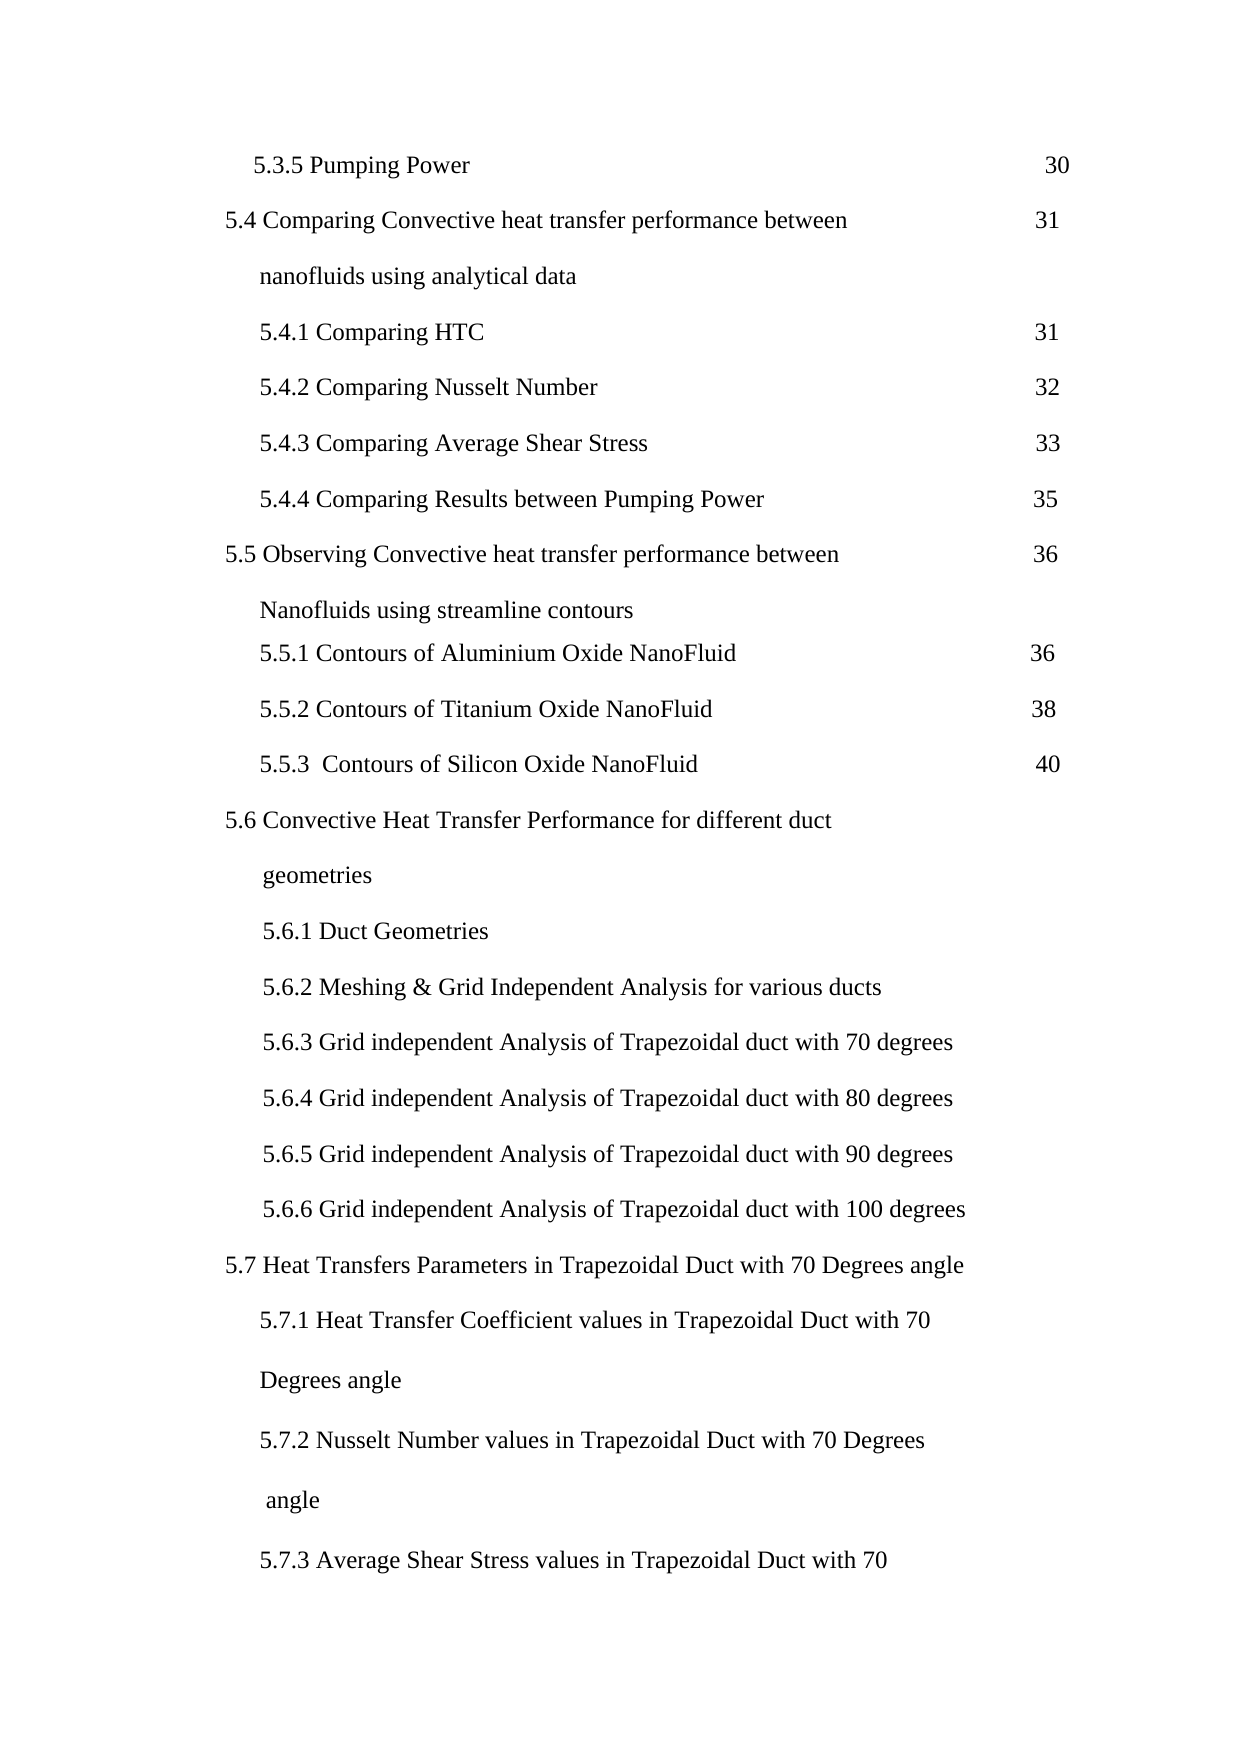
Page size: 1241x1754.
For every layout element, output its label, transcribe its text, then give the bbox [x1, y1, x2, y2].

text 5.4.4 Comparing Results between Pumping Power 35 [178, 484, 1124, 512]
text 5.4 Comparing Convective heat transfer performance between 31 [178, 206, 1124, 234]
text 5.4.1 Comparing HTC 31 [178, 317, 1124, 346]
text 5.4.3 Comparing Average Shear Stress 33 [178, 428, 1124, 457]
text Degrees angle [234, 1365, 1124, 1394]
text 5.4.2 Comparing Nusselt Number 32 [178, 372, 1124, 401]
text nanofluids using analytical data [178, 261, 1124, 290]
text 5.6.2 Meshing & Grid Independent Analysis for various ducts [178, 972, 1124, 1001]
text angle [234, 1485, 1124, 1514]
text 5.6.4 Grid independent Analysis of Trapezoidal duct with 80 degrees [178, 1083, 1124, 1112]
text Nanofluids using streamline contours 5.5.1 Contours of Aluminium Oxide NanoFluid 36 [178, 595, 1124, 667]
text 5.5.2 Contours of Titanium Oxide NanoFluid 38 [178, 694, 1124, 722]
text 5.6.1 Duct Geometries [178, 916, 1124, 945]
text 5.7 Heat Transfers Parameters in Trapezoidal Duct with 70 Degrees angle [178, 1250, 1124, 1279]
text 5.7.3 Average Shear Stress values in Trapezoidal Duct with 70 [234, 1545, 1124, 1573]
text 5.6.5 Grid independent Analysis of Trapezoidal duct with 90 degrees [178, 1139, 1124, 1167]
text 5.3.5 Pumping Power 30 [178, 150, 1124, 179]
text 5.5.3 Contours of Silicon Oxide NanoFluid 40 [178, 749, 1124, 778]
text 5.6 Convective Heat Transfer Performance for different duct [178, 805, 1124, 834]
text 5.7.1 Heat Transfer Coefficient values in Trapezoidal Duct with 70 [234, 1306, 1124, 1334]
text 5.6.3 Grid independent Analysis of Trapezoidal duct with 70 degrees [178, 1027, 1124, 1056]
text 5.7.2 Nusselt Number values in Trapezoidal Duct with 70 Degrees [234, 1425, 1124, 1454]
text 5.6.6 Grid independent Analysis of Trapezoidal duct with 100 degrees [178, 1194, 1124, 1223]
text 5.5 Observing Convective heat transfer performance between 36 [178, 539, 1124, 568]
text geometries [178, 861, 1124, 889]
